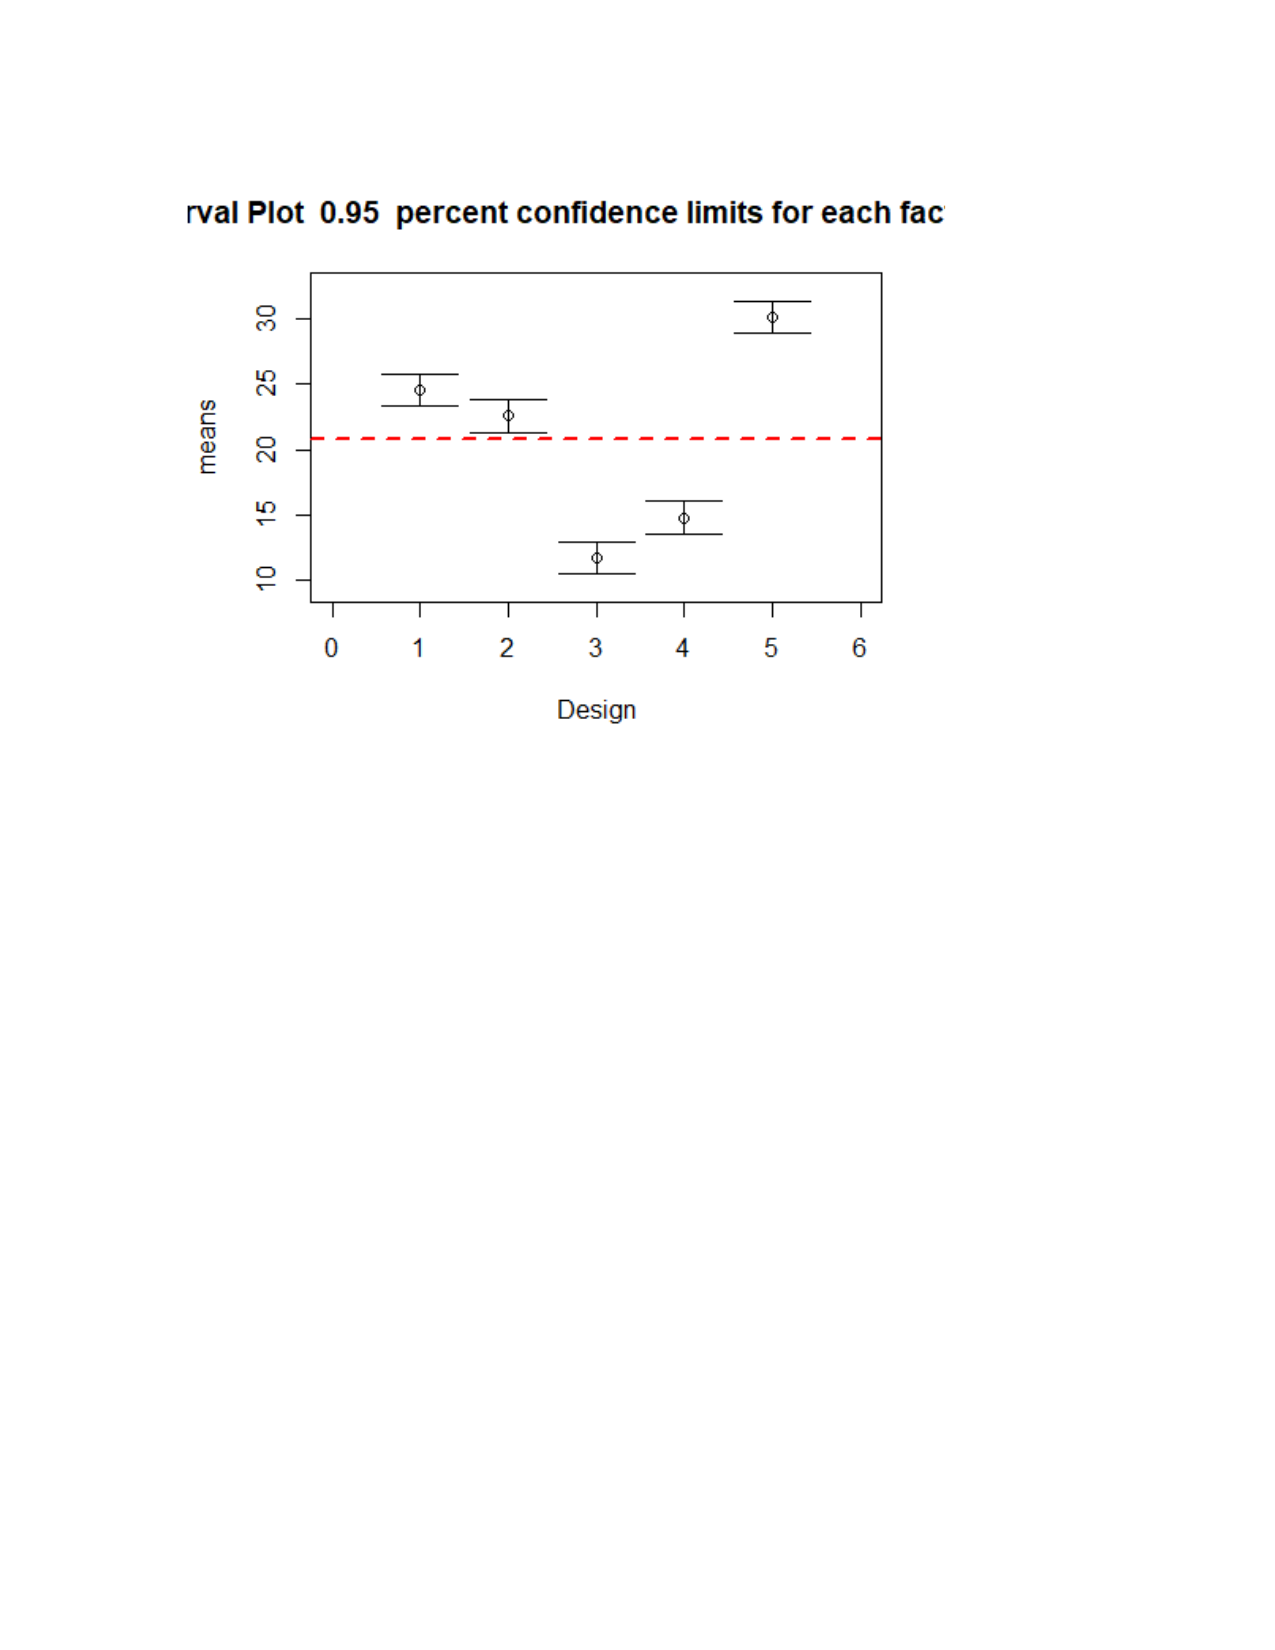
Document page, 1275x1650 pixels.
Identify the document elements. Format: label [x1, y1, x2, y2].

picture [187, 150, 946, 757]
